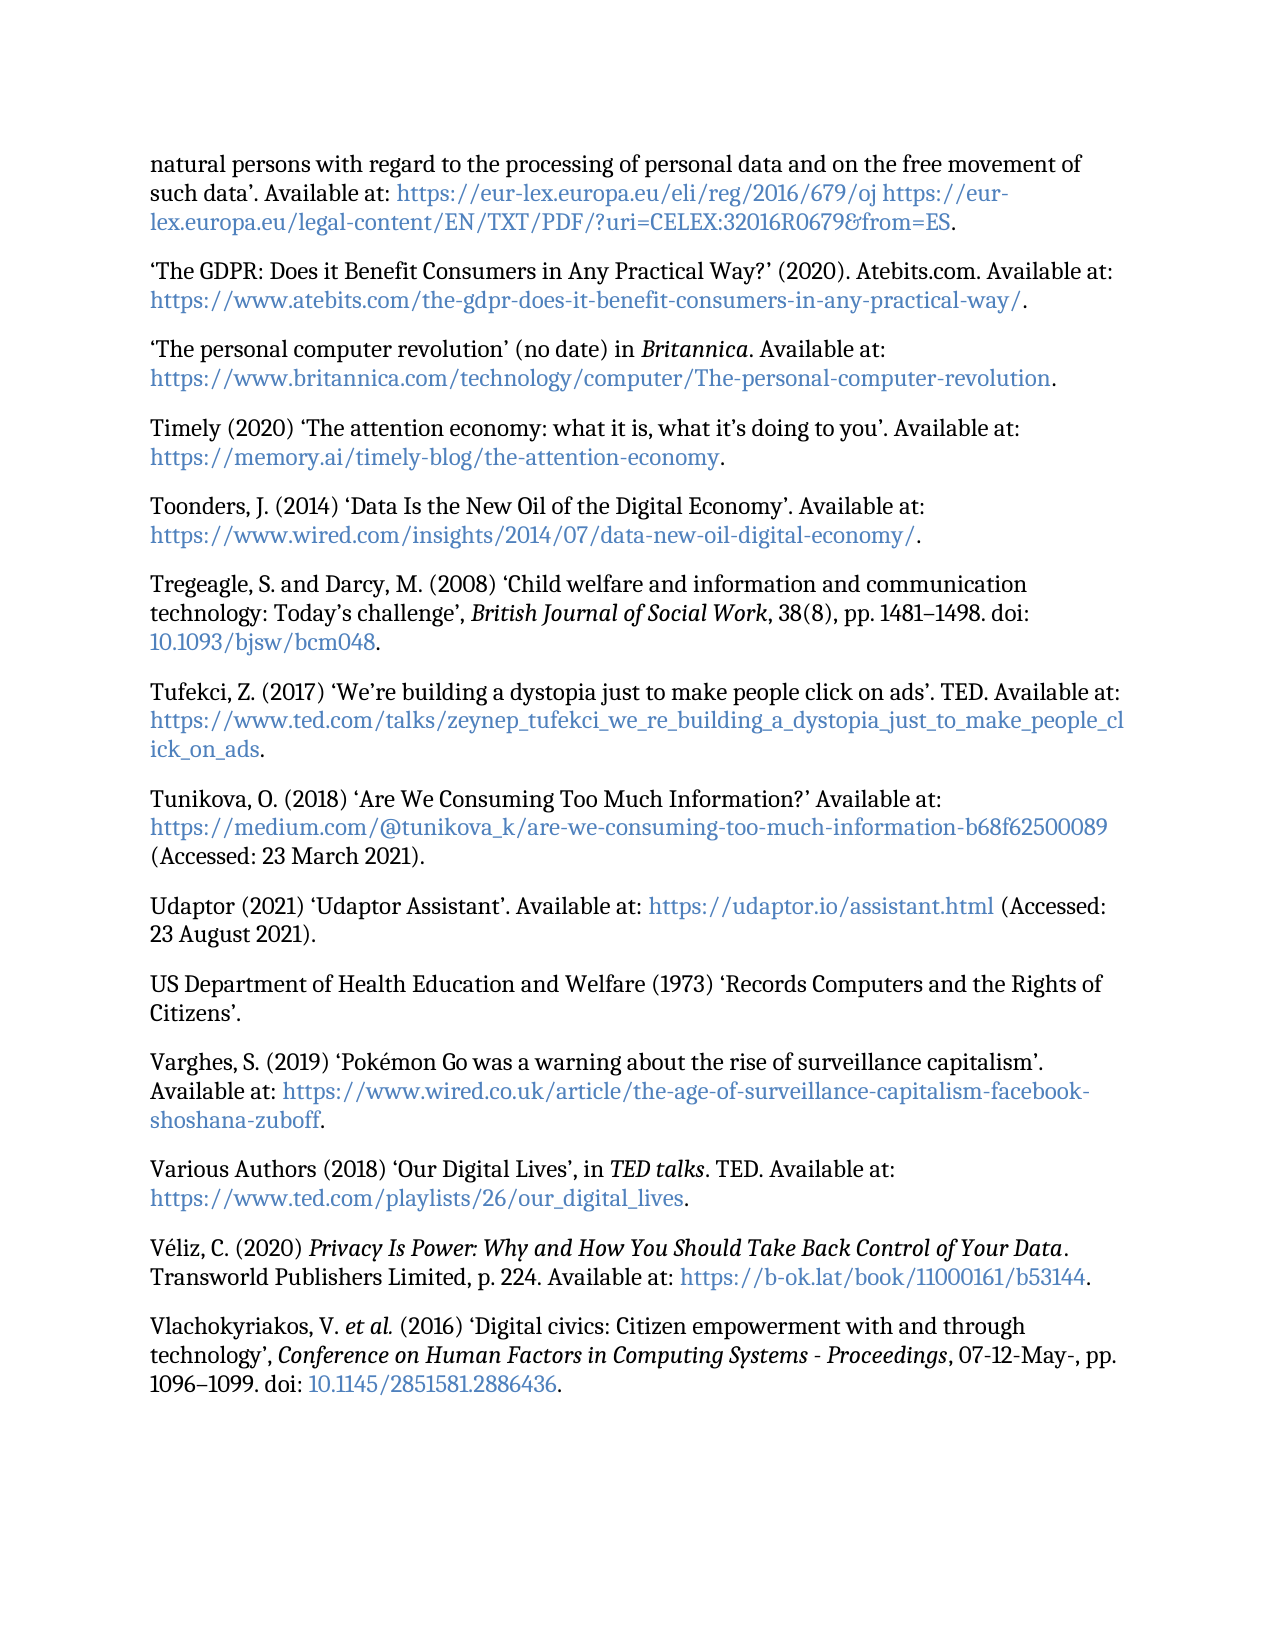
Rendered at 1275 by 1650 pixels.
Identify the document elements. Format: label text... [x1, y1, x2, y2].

text Véliz, C. (2020) Privacy Is Power: Why and How You Should Take Back Control of Your Data. Transworld Publishers Limited, p. 224. Available at: https://b-ok.lat/book/11000161/b53144. [150, 1234, 1125, 1291]
text Varghes, S. (2019) ‘Pokémon Go was a warning about the rise of surveillance capitalism’. Available at: https://www.wired.co.uk/article/the-age-of-surveillance-capitalism-facebook-shoshana-zuboff. [150, 1048, 1125, 1134]
text Udaptor (2021) ‘Udaptor Assistant’. Available at: https://udaptor.io/assistant.html (Accessed: 23 August 2021). [150, 892, 1125, 949]
text Tregeagle, S. and Darcy, M. (2008) ‘Child welfare and information and communication technology: Today’s challenge’, British Journal of Social Work, 38(8), pp. 1481–1498. doi: 10.1093/bjsw/bcm048. [150, 570, 1125, 657]
text US Department of Health Education and Welfare (1973) ‘Records Computers and the Rights of Citizens’. [150, 970, 1125, 1027]
text Tufekci, Z. (2017) ‘We’re building a dystopia just to make people click on ads’. TED. Available at: https://www.ted.com/talks/zeynep_tufekci_we_re_building_a_dystopia_just_to_make_people_click_on_ads. [150, 677, 1125, 764]
text ‘The GDPR: Does it Benefit Consumers in Any Practical Way?’ (2020). Atebits.com. Available at: https://www.atebits.com/the-gdpr-does-it-benefit-consumers-in-any-practical-way/. [150, 257, 1125, 314]
text Various Authors (2018) ‘Our Digital Lives’, in TED talks. TED. Available at: https://www.ted.com/playlists/26/our_digital_lives. [150, 1155, 1125, 1213]
text Vlachokyriakos, V. et al. (2016) ‘Digital civics: Citizen empowerment with and through technology’, Conference on Human Factors in Computing Systems - Proceedings, 07-12-May-, pp. 1096–1099. doi: 10.1145/2851581.2886436. [150, 1312, 1125, 1398]
text Toonders, J. (2014) ‘Data Is the New Oil of the Digital Economy’. Available at: https://www.wired.com/insights/2014/07/data-new-oil-digital-economy/. [150, 492, 1125, 549]
text ‘The personal computer revolution’ (no date) in Britannica. Available at: https://www.britannica.com/technology/computer/The-personal-computer-revolution. [150, 335, 1125, 393]
text Tunikova, O. (2018) ‘Are We Consuming Too Much Information?’ Available at: https://medium.com/@tunikova_k/are-we-consuming-too-much-information-b68f62500089 (Accessed: 23 March 2021). [150, 784, 1125, 871]
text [150, 150, 1125, 236]
text Timely (2020) ‘The attention economy: what it is, what it’s doing to you’. Available at: https://memory.ai/timely-blog/the-attention-economy. [150, 414, 1125, 471]
